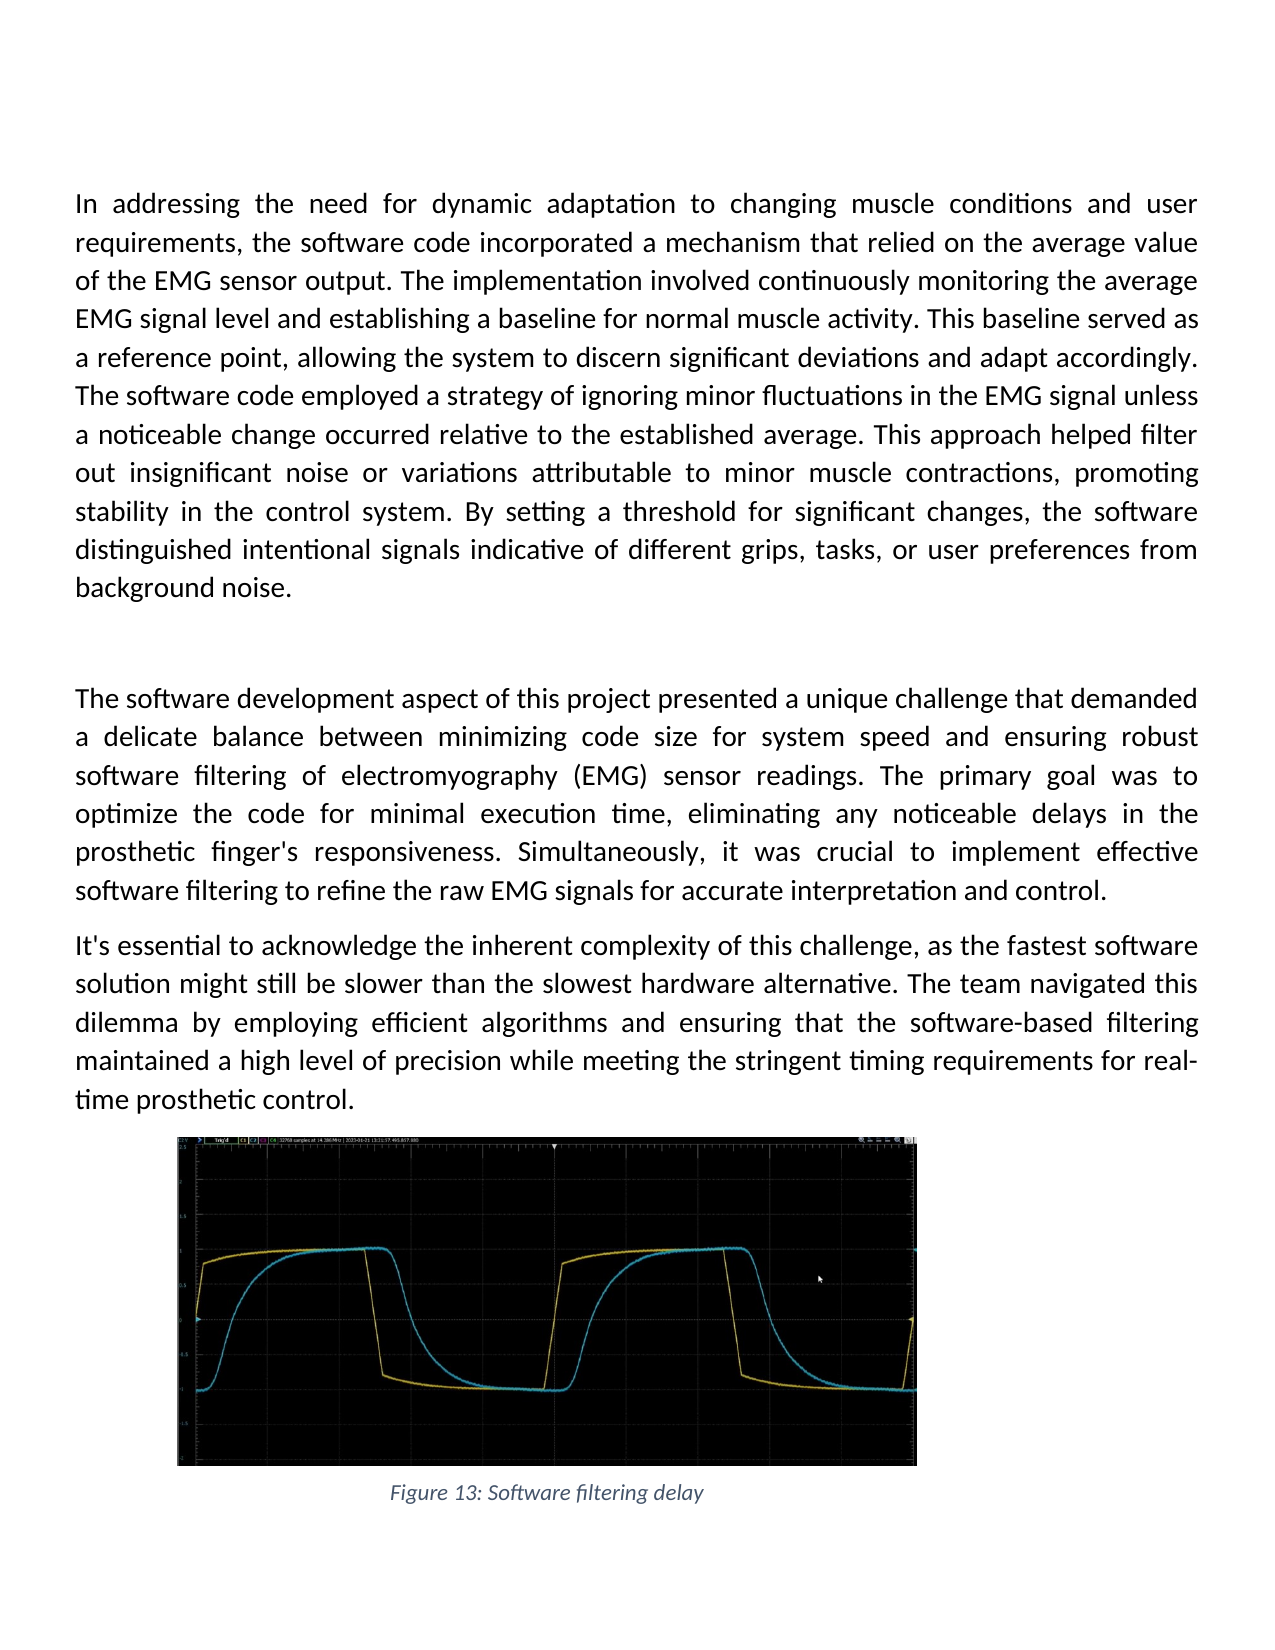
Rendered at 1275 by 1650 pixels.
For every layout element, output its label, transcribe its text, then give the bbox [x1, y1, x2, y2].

text In addressing the need for dynamic adaptation to changing muscle conditions and user requirements, the software code incorporated a mechanism that relied on the average value of the EMG sensor output. The implementation involved continuously monitoring the average EMG signal level and establishing a baseline for normal muscle activity. This baseline served as a reference point, allowing the system to discern significant deviations and adapt accordingly. The software code employed a strategy of ignoring minor fluctuations in the EMG signal unless a noticeable change occurred relative to the established average. This approach helped filter out insignificant noise or variations attributable to minor muscle contractions, promoting stability in the control system. By setting a threshold for significant changes, the software distinguished intentional signals indicative of different grips, tasks, or user preferences from background noise. [75, 185, 1200, 605]
picture [176, 1137, 916, 1466]
text It's essential to acknowledge the inherent complexity of this challenge, as the fastest software solution might still be slower than the slowest hardware alternative. The team navigated this dilemma by employing efficient algorithms and ensuring that the software-based filtering maintained a high level of precision while meeting the stringent timing requirements for real-time prosthetic control. [75, 927, 1200, 1116]
text The software development aspect of this project presented a unique challenge that demanded a delicate balance between minimizing code size for system speed and ensuring robust software filtering of electromyography (EMG) sensor readings. The primary goal was to optimize the code for minimal execution time, eliminating any noticeable delays in the prosthetic finger's responsiveness. Simultaneously, it was crucial to implement effective software filtering to refine the raw EMG signals for accurate interpretation and control. [75, 680, 1200, 908]
